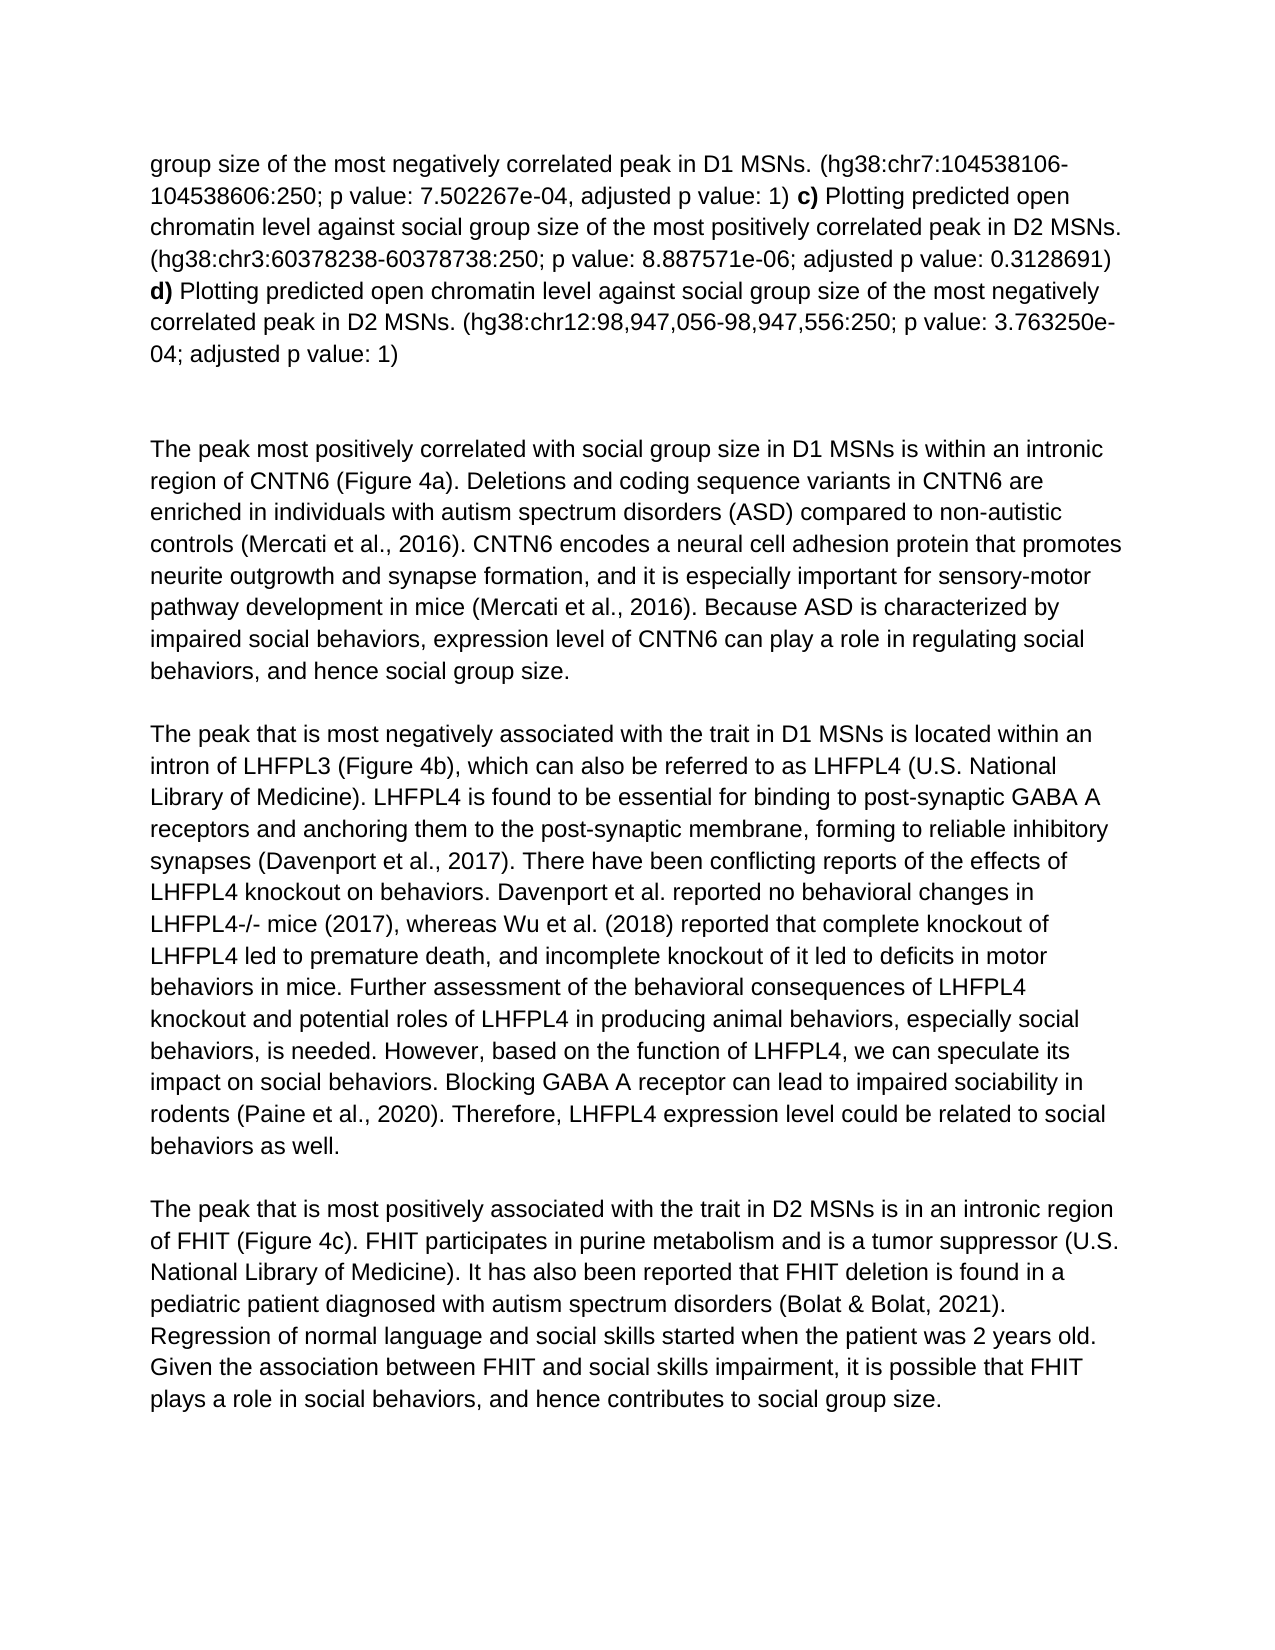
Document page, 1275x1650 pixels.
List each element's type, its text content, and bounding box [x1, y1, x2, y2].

text The peak that is most negatively associated with the trait in D1 MSNs is located within an intron of LHFPL3 (Figure 4b), which can also be referred to as LHFPL4 (U.S. National Library of Medicine). LHFPL4 is found to be essential for binding to post-synaptic GABA A receptors and anchoring them to the post-synaptic membrane, forming to reliable inhibitory synapses (Davenport et al., 2017). There have been conflicting reports of the effects of LHFPL4 knockout on behaviors. Davenport et al. reported no behavioral changes in LHFPL4-/- mice (2017), whereas Wu et al. (2018) reported that complete knockout of LHFPL4 led to premature death, and incomplete knockout of it led to deficits in motor behaviors in mice. Further assessment of the behavioral consequences of LHFPL4 knockout and potential roles of LHFPL4 in producing animal behaviors, especially social behaviors, is needed. However, based on the function of LHFPL4, we can speculate its impact on social behaviors. Blocking GABA A receptor can lead to impaired sociability in rodents (Paine et al., 2020). Therefore, LHFPL4 expression level could be related to social behaviors as well. [150, 720, 1125, 1159]
text The peak that is most positively associated with the trait in D2 MSNs is in an intronic region of FHIT (Figure 4c). FHIT participates in purine metabolism and is a tumor suppressor (U.S. National Library of Medicine). It has also been reported that FHIT deletion is found in a pediatric patient diagnosed with autism spectrum disorders (Bolat & Bolat, 2021). Regression of normal language and social skills started when the patient was 2 years old. Given the association between FHIT and social skills impairment, it is possible that FHIT plays a role in social behaviors, and hence contributes to social group size. [150, 1195, 1125, 1413]
text The peak most positively correlated with social group size in D1 MSNs is within an intronic region of CNTN6 (Figure 4a). Deletions and coding sequence variants in CNTN6 are enriched in individuals with autism spectrum disorders (ASD) compared to non-autistic controls (Mercati et al., 2016). CNTN6 encodes a neural cell adhesion protein that promotes neurite outgrowth and synapse formation, and it is especially important for sensory-motor pathway development in mice (Mercati et al., 2016). Because ASD is characterized by impaired social behaviors, expression level of CNTN6 can play a role in regulating social behaviors, and hence social group size. [150, 435, 1125, 684]
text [150, 150, 1125, 368]
